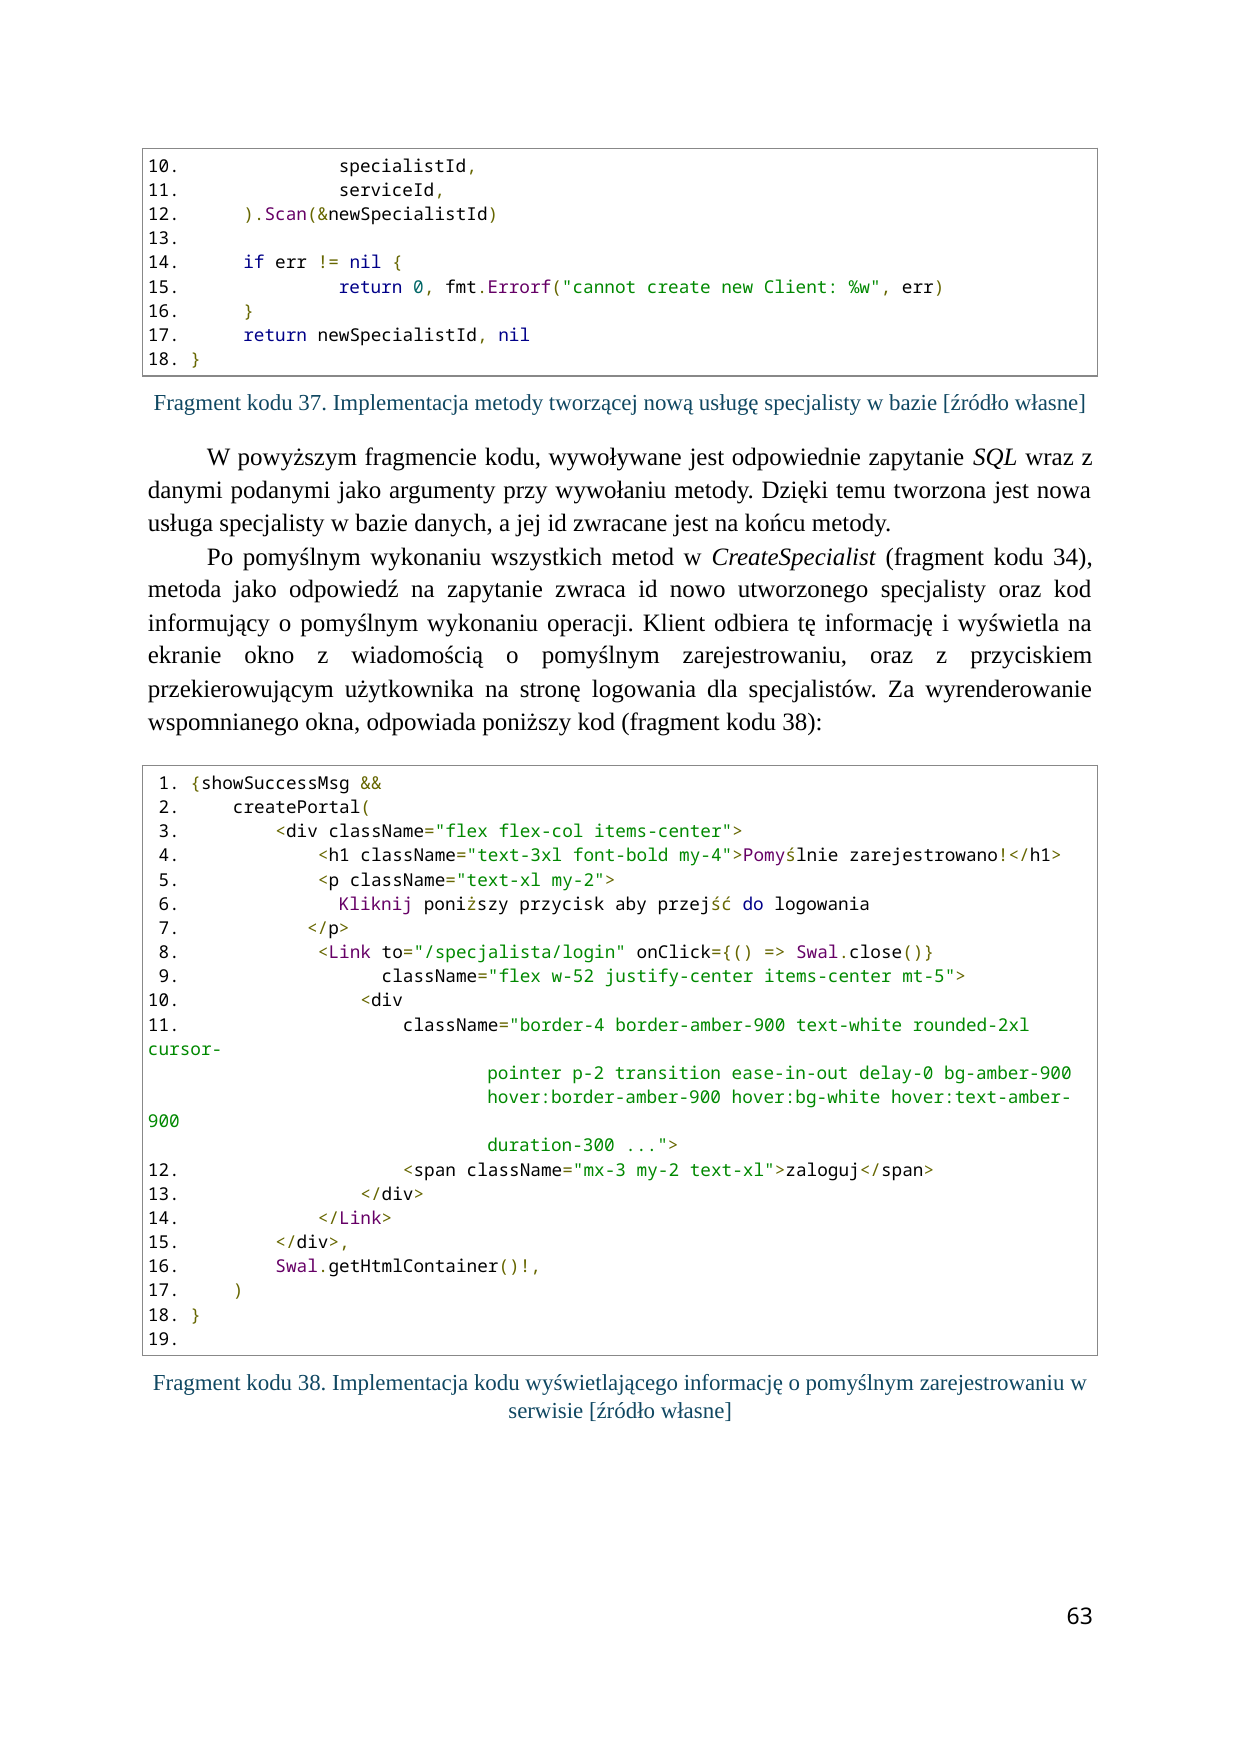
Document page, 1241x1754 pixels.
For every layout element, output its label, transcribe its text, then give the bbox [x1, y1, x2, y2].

text pointer p-2 transition ease-in-out delay-0 bg-amber-900 [148, 1060, 1093, 1084]
text 10. <div [148, 988, 1093, 1012]
text 13. </div> [148, 1181, 1093, 1205]
text W powyższym fragmencie kodu, wywoływane jest odpowiednie zapytanie SQL wraz z danymi podanymi jako argumenty przy wywołaniu metody. Dzięki temu tworzona jest nowa usługa specjalisty w bazie danych, a jej id zwracane jest na końcu metody. [148, 442, 1093, 537]
text 12. ).Scan(&newSpecialistId) [148, 202, 1093, 226]
text 7. </p> [148, 915, 1093, 939]
text 5. <p className="text-xl my-2"> [148, 867, 1093, 891]
text hover:border-amber-900 hover:bg-white hover:text-amber-900 [148, 1084, 1093, 1133]
text 4. <h1 className="text-3xl font-bold my-4">Pomyślnie zarejestrowano!</h1> [148, 843, 1093, 867]
text 17. ) [148, 1278, 1093, 1302]
text 10. specialistId, [143, 149, 1097, 177]
text 11. className="border-4 border-amber-900 text-white rounded-2xl cursor- [148, 1012, 1093, 1060]
text Fragment kodu 37. Implementacja metody tworzącej nową usługę specjalisty w bazie [źródło własne] [148, 389, 1093, 415]
text 9. className="flex w-52 justify-center items-center mt-5"> [148, 964, 1093, 988]
text 11. serviceId, [148, 177, 1093, 202]
text 3. <div className="flex flex-col items-center"> [148, 819, 1093, 843]
text 2. createPortal( [148, 794, 1093, 819]
text 8. <Link to="/specjalista/login" onClick={() => Swal.close()} [148, 939, 1093, 964]
text 15. return 0, fmt.Errorf("cannot create new Client: %w", err) [148, 274, 1093, 298]
text 19. [143, 1321, 1097, 1355]
text 17. return newSpecialistId, nil [148, 322, 1093, 341]
text 14. </Link> [148, 1205, 1093, 1229]
text duration-300 ..."> [148, 1133, 1093, 1157]
text 16. } [148, 298, 1093, 322]
text 1. {showSuccessMsg && [143, 766, 1097, 794]
text Fragment kodu 38. Implementacja kodu wyświetlającego informację o pomyślnym zarejestrowaniu w serwisie [źródło własne] [148, 1369, 1093, 1423]
text 6. Kliknij poniższy przycisk aby przejść do logowania [148, 891, 1093, 915]
text 14. if err != nil { [148, 250, 1093, 274]
text 13. [148, 226, 1093, 250]
text Po pomyślnym wykonaniu wszystkich metod w CreateSpecialist (fragment kodu 34), metoda jako odpowiedź na zapytanie zwraca id nowo utworzonego specjalisty oraz kod informujący o pomyślnym wykonaniu operacji. Klient odbiera tę informację i wyświetla na ekranie okno z wiadomością o pomyślnym zarejestrowaniu, oraz z przyciskiem przekierowującym użytkownika na stronę logowania dla specjalistów. Za wyrenderowanie wspomnianego okna, odpowiada poniższy kod (fragment kodu 38): [148, 542, 1093, 735]
text 15. </div>, [148, 1229, 1093, 1254]
text 18. } [143, 341, 1097, 375]
text 16. Swal.getHtmlContainer()!, [148, 1254, 1093, 1278]
text 18. } [148, 1302, 1093, 1321]
text 12. <span className="mx-3 my-2 text-xl">zaloguj</span> [148, 1157, 1093, 1181]
